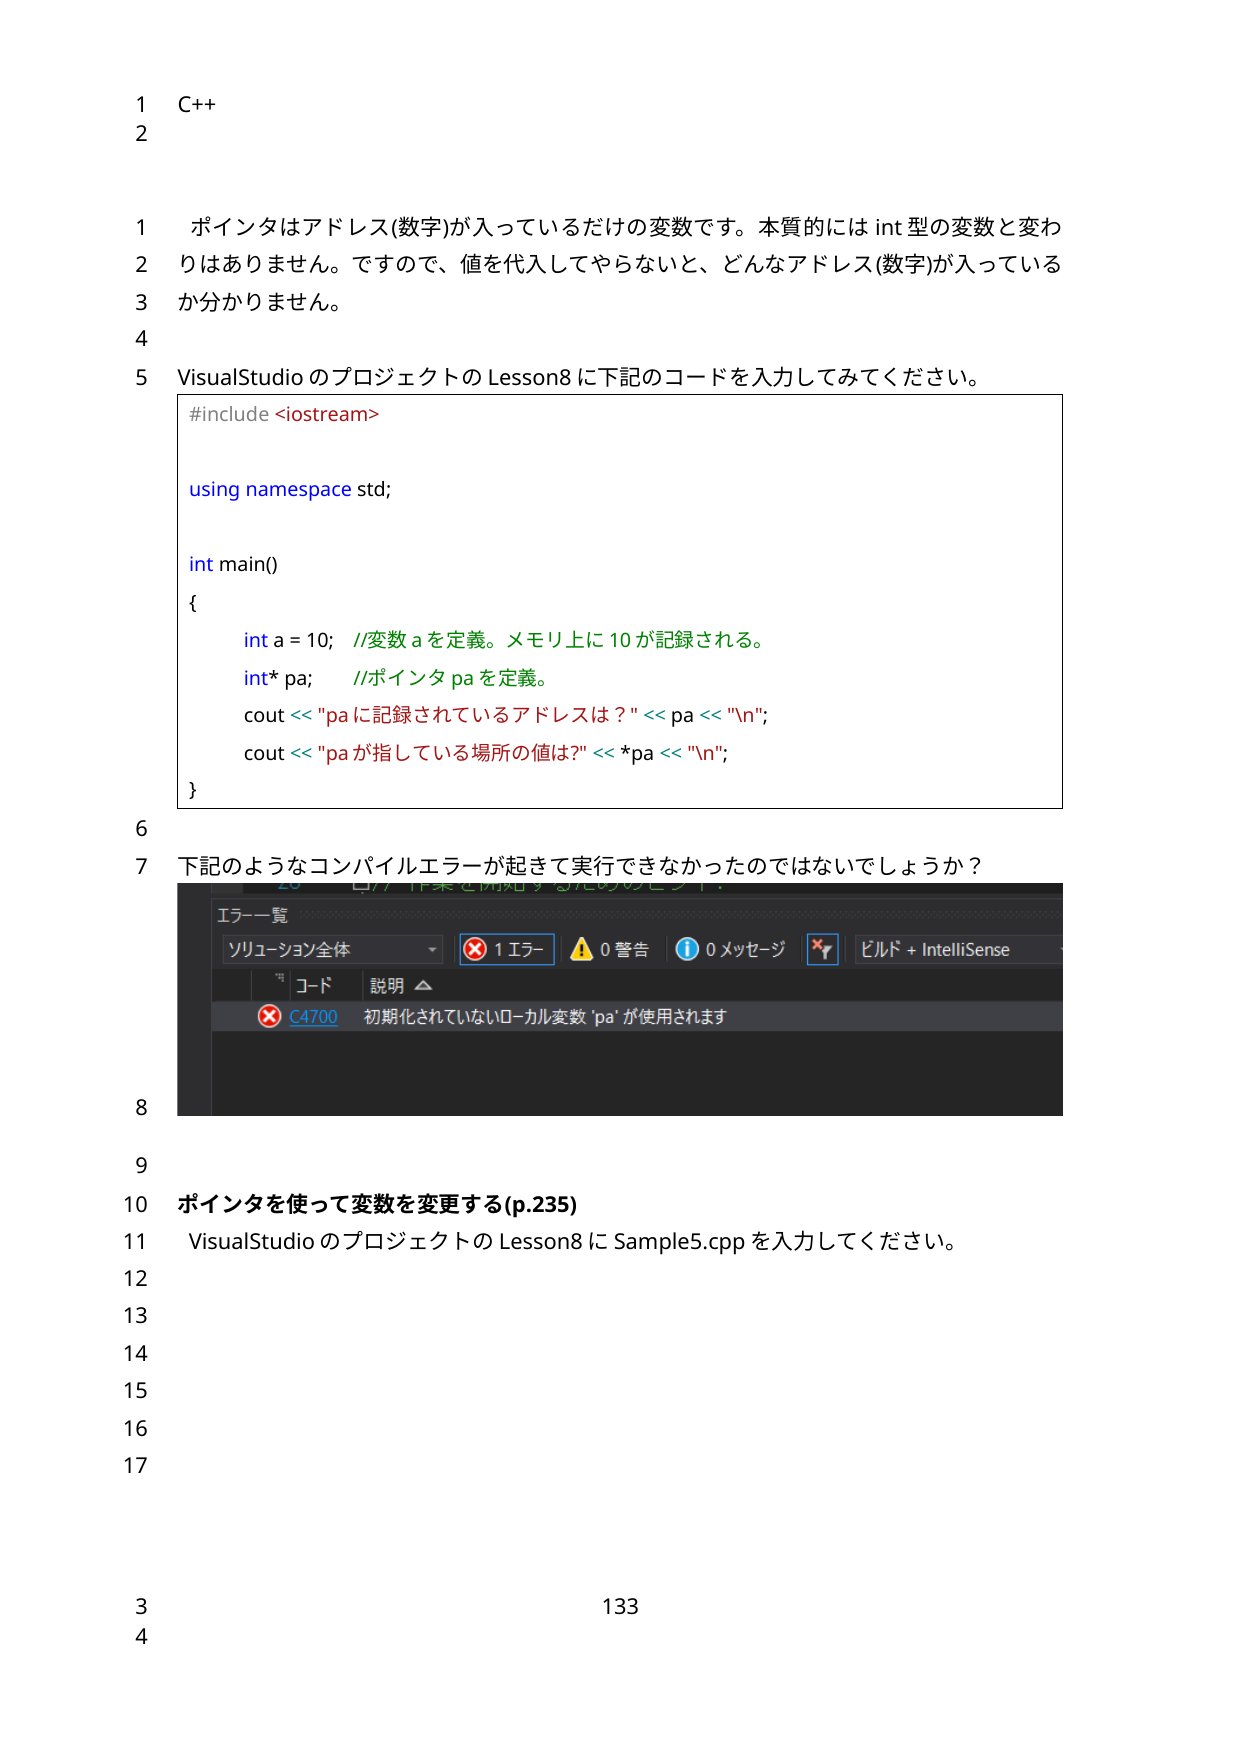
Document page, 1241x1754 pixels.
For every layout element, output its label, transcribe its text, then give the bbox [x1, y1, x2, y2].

text ポインタはアドレス(数字)が入っているだけの変数です。本質的にはint型の変数と変わりはありません。ですので、値を代入してやらないと、どんなアドレス(数字)が入っているか分かりません。 [177, 207, 1063, 319]
text ポインタを使って変数を変更する(p.235) [177, 1184, 1063, 1221]
text VisualStudioのプロジェクトのLesson8にSample5.cppを入力してください。 [177, 1221, 1063, 1259]
table_header #include <iostream> using namespace std; int main() { int a = 10; //変数aを定義。メモリ上に10が記録される。 int* pa; //ポインタpaを定義。 cout << "paに記録されているアドレスは？" << pa << "\n"; cout << "paが指している場所の値は?" << *pa << "\n"; } [178, 395, 1062, 808]
text 下記のようなコンパイルエラーが起きて実行できなかったのではないでしょうか？ [177, 846, 1063, 883]
picture [177, 883, 1063, 1116]
text VisualStudioのプロジェクトのLesson8に下記のコードを入力してみてください。 [177, 357, 1063, 394]
